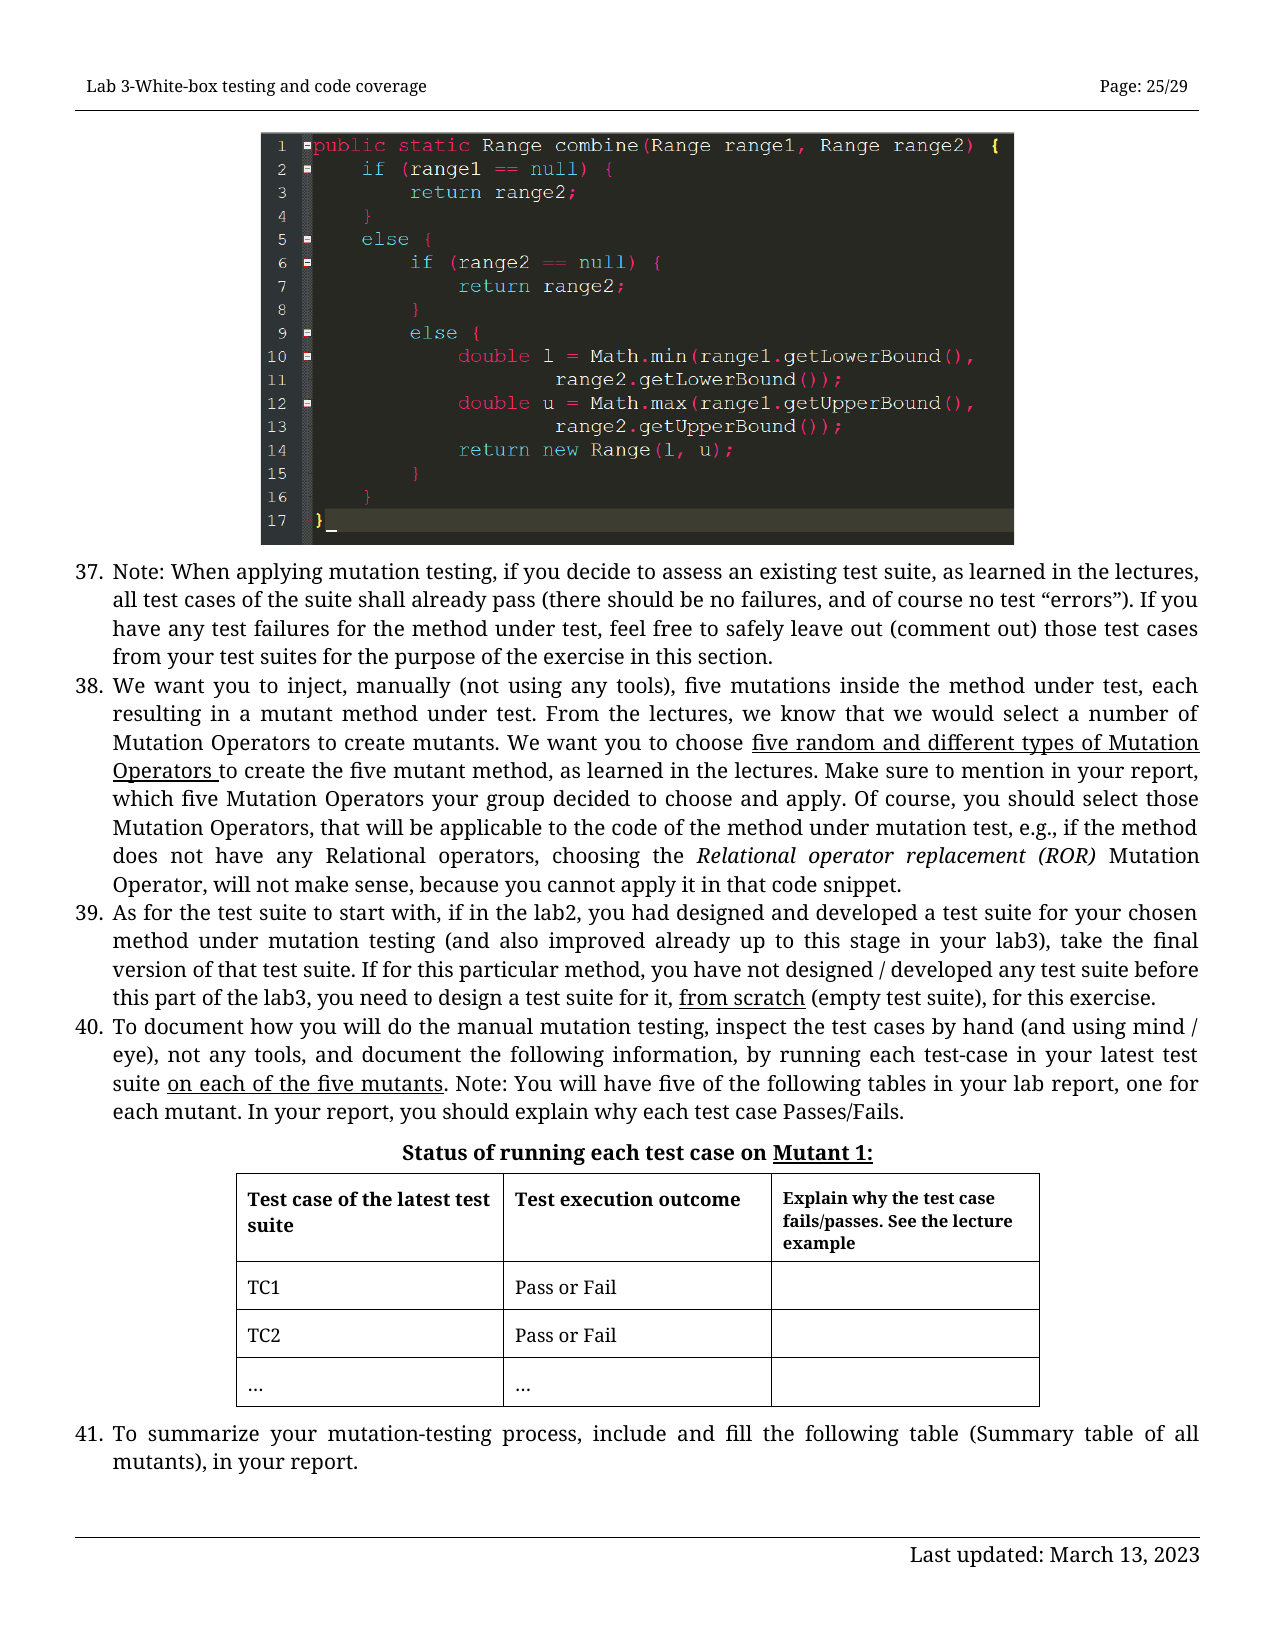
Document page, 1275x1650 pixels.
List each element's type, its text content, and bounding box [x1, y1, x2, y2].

table_cell [772, 1358, 1039, 1406]
list We want you to inject, manually (not using any tools), five mutations inside the method under test, each resulting in a mutant method under test. From the lectures, we know that we would select a number of Mutation Operators to create mutants. We want you to choose five random and different types of Mutation Operators to create the five mutant method, as learned in the lectures. Make sure to mention in your report, which five Mutation Operators your group decided to choose and apply. Of course, you should select those Mutation Operators, that will be applicable to the code of the method under mutation test, e.g., if the method does not have any Relational operators, choosing the Relational operator replacement (ROR) Mutation Operator, will not make sense, because you cannot apply it in that code snippet. [75, 671, 1200, 898]
table_cell [772, 1262, 1039, 1309]
table_cell Pass or Fail [504, 1262, 771, 1309]
table_header Explain why the test case fails/passes. See the lecture example [772, 1174, 1039, 1261]
table_cell [772, 1310, 1039, 1357]
list As for the test suite to start with, if in the lab2, you had designed and developed a test suite for your chosen method under mutation testing (and also improved already up to this stage in your lab3), take the final version of that test suite. If for this particular method, you have not designed / developed any test suite before this part of the lab3, you need to design a test suite for it, from scratch (empty test suite), for this exercise. [75, 898, 1200, 1012]
table_cell … [504, 1358, 771, 1406]
table_cell … [237, 1358, 503, 1406]
picture [260, 132, 1015, 545]
text Status of running each test case on Mutant 1: [75, 1138, 1200, 1167]
table_cell TC2 [237, 1310, 503, 1357]
table_cell Pass or Fail [504, 1310, 771, 1357]
list To summarize your mutation-testing process, include and fill the following table (Summary table of all mutants), in your report. [75, 1419, 1200, 1476]
table_header Test case of the latest test suite [237, 1174, 503, 1261]
list Note: When applying mutation testing, if you decide to assess an existing test suite, as learned in the lectures, all test cases of the suite shall already pass (there should be no failures, and of course no test “errors”). If you have any test failures for the method under test, feel free to safely leave out (comment out) those test cases from your test suites for the purpose of the exercise in this section. [75, 557, 1200, 671]
table_header Test execution outcome [504, 1174, 771, 1261]
table_cell TC1 [237, 1262, 503, 1309]
list To document how you will do the manual mutation testing, inspect the test cases by hand (and using mind / eye), not any tools, and document the following information, by running each test-case in your latest test suite on each of the five mutants. Note: You will have five of the following tables in your lab report, one for each mutant. In your report, you should explain why each test case Passes/Fails. [75, 1012, 1200, 1126]
